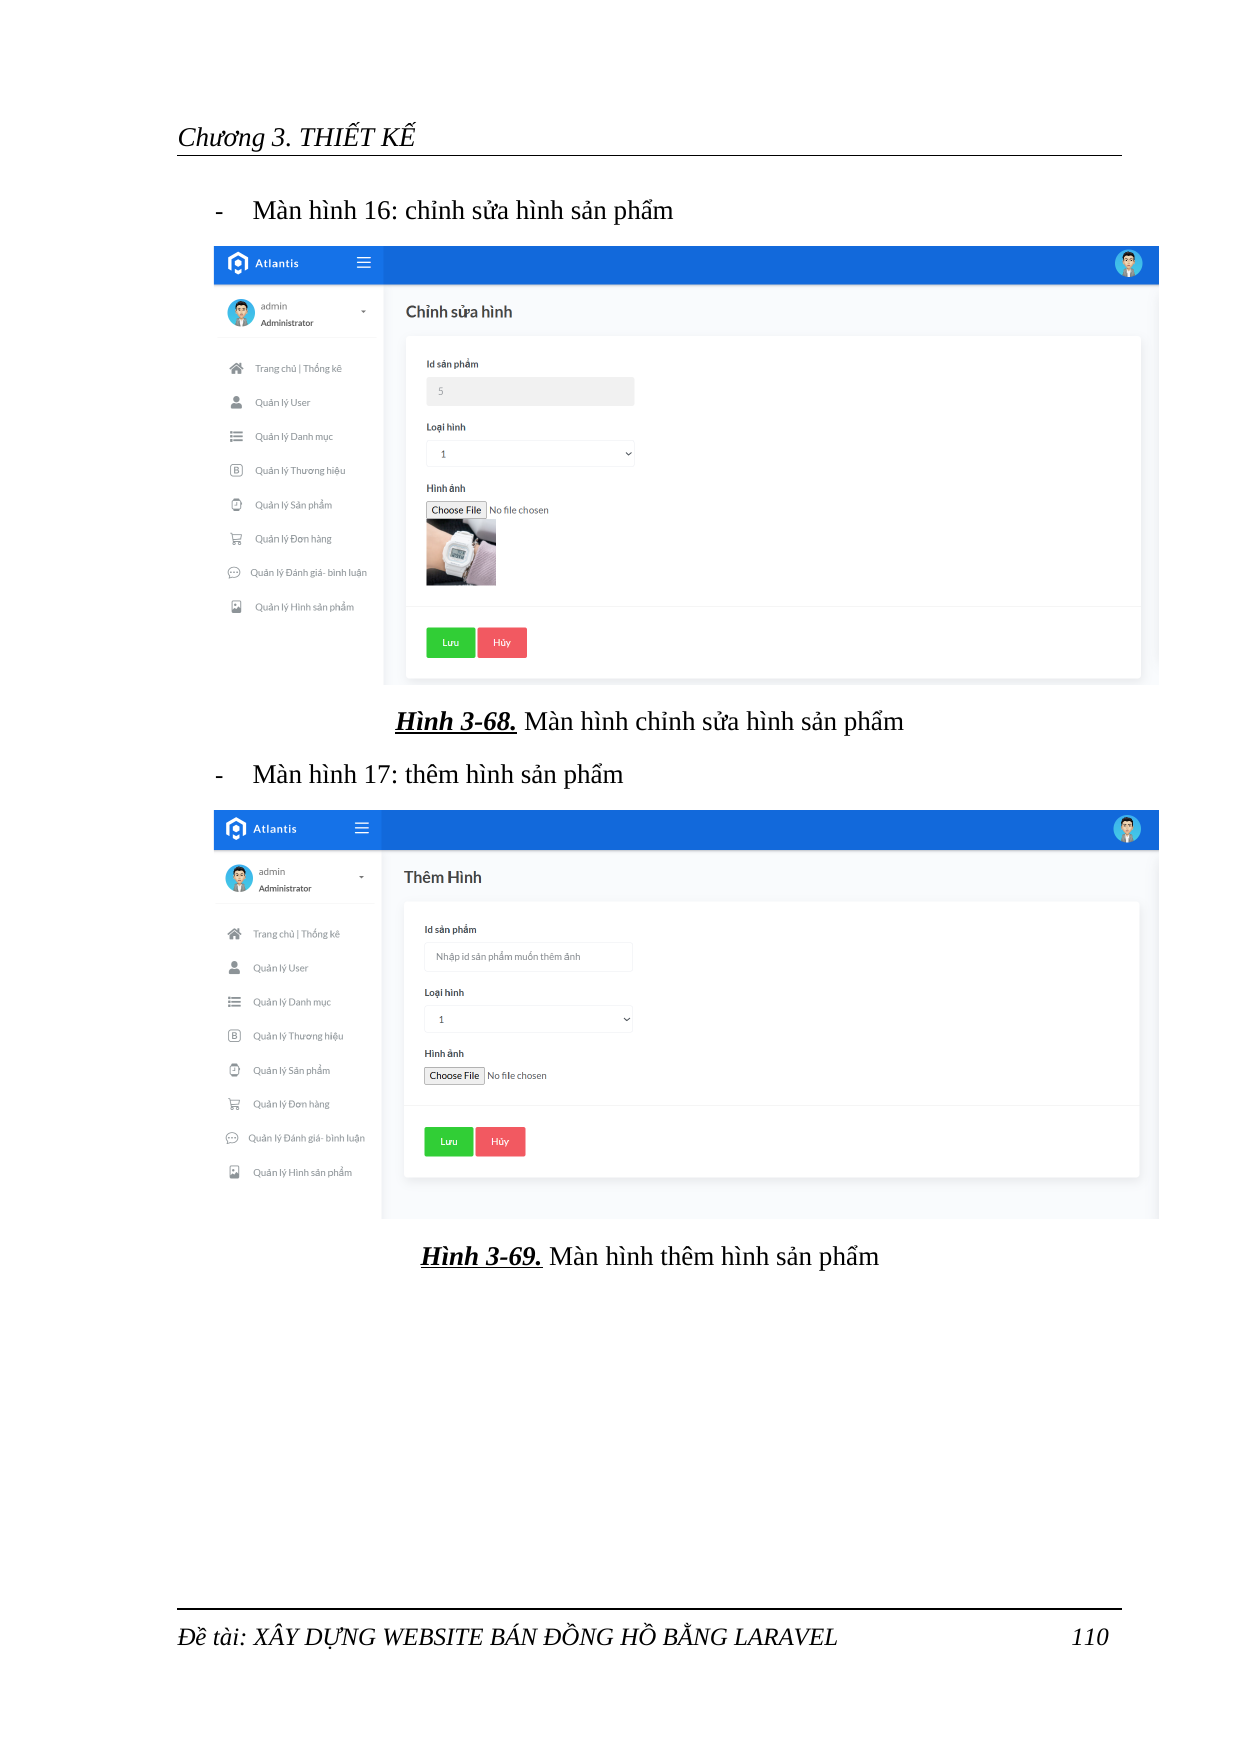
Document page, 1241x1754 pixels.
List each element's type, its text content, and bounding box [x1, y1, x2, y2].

picture [213, 810, 1159, 1219]
list Màn hình 17: thêm hình sản phẩm [215, 758, 1122, 789]
picture [213, 246, 1159, 685]
list Màn hình 16: chỉnh sửa hình sản phẩm [215, 194, 1122, 225]
text Hình 3-68. Màn hình chỉnh sửa hình sản phẩm [177, 705, 1122, 736]
text Hình 3-69. Màn hình thêm hình sản phẩm [177, 1240, 1122, 1271]
